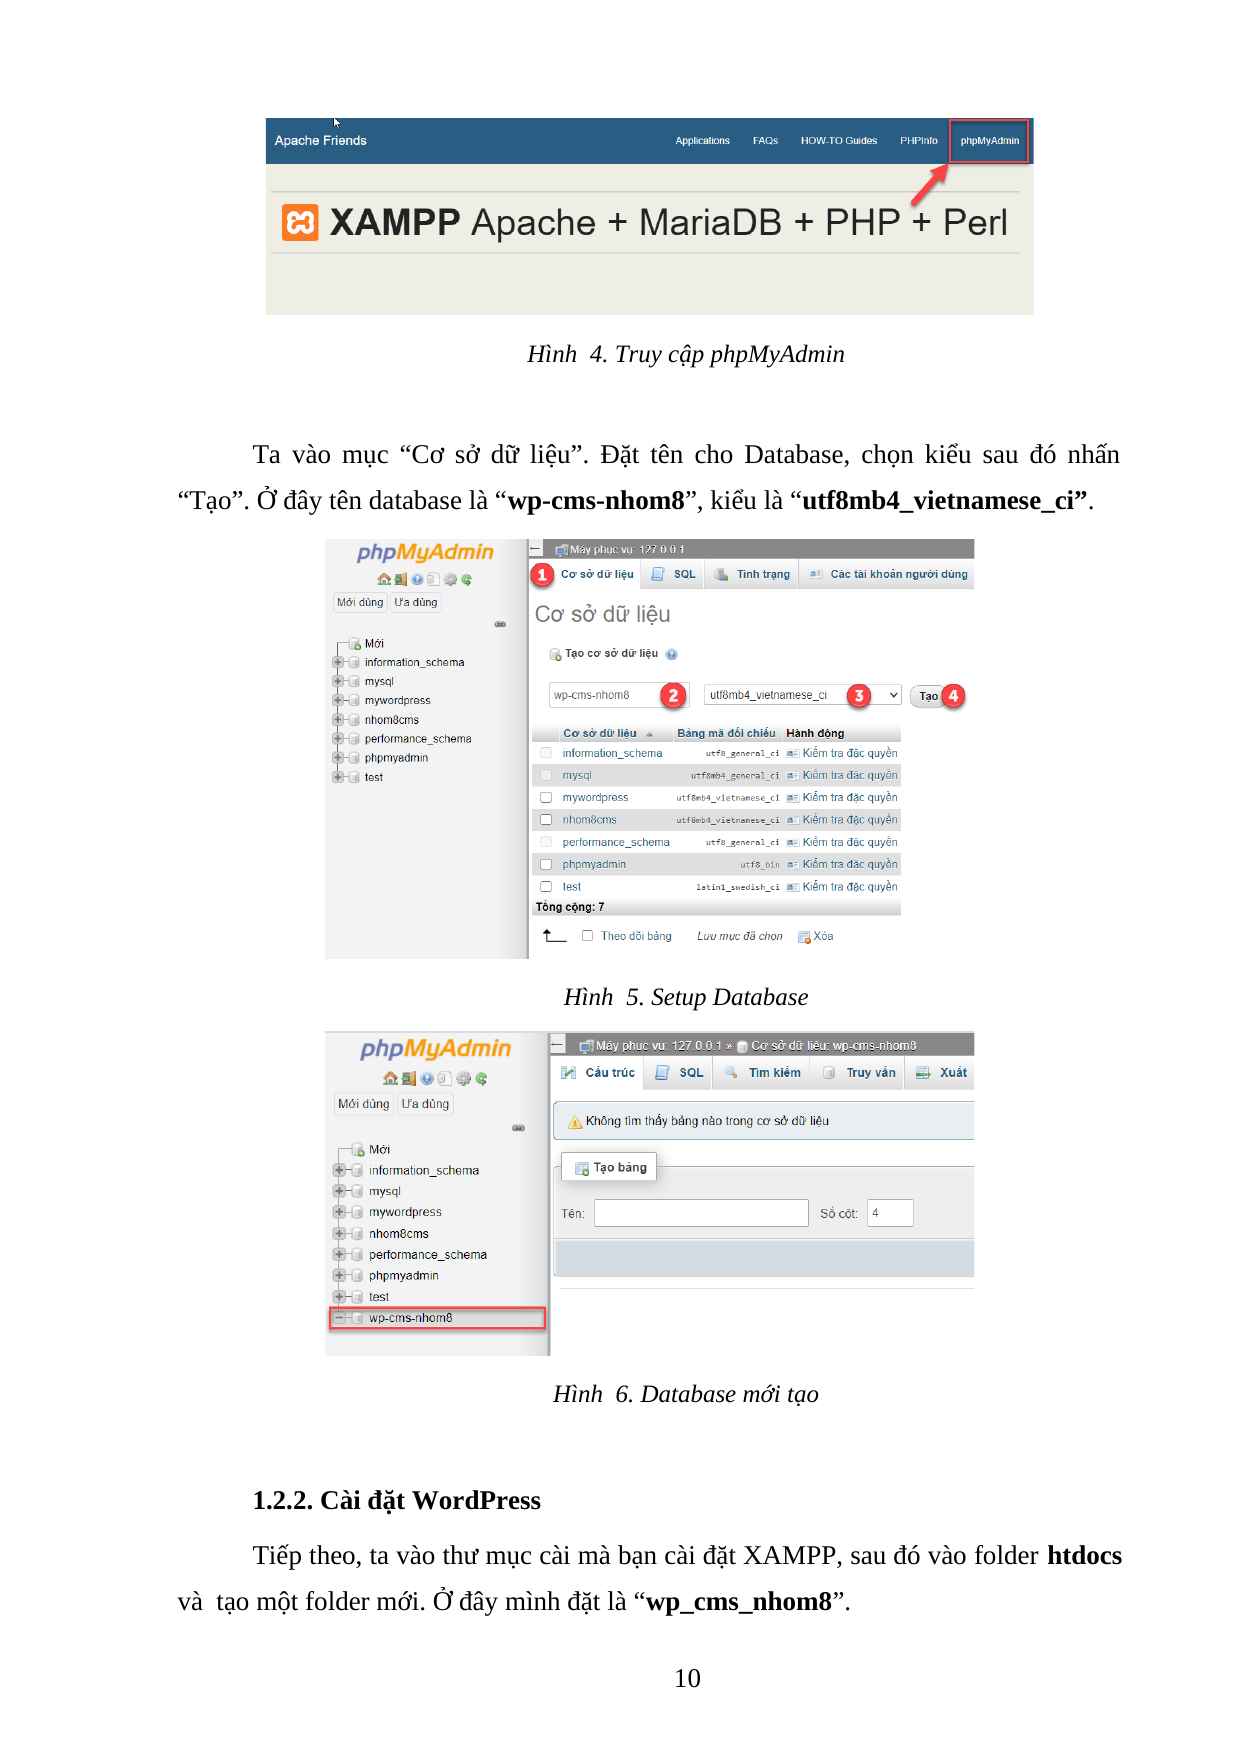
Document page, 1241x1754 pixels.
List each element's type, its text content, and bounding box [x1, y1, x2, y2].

picture [325, 539, 975, 959]
text Ta vào mục “Cơ sở dữ liệu”. Đặt tên cho Database, chọn kiểu sau đó nhấn “Tạo”. Ở đây tên database là “wp-cms-nhom8”, kiểu là “utf8mb4_vietnamese_ci”. [177, 438, 1122, 516]
text Tiếp theo, ta vào thư mục cài mà bạn cài đặt XAMPP, sau đó vào folder htdocs và tạo một folder mới. Ở đây mình đặt là “wp_cms_nhom8”. [177, 1539, 1122, 1617]
text Hình 5. Setup Database [177, 982, 1122, 1011]
picture [325, 1031, 975, 1356]
text Hình 4. Truy cập phpMyAdmin [177, 339, 1122, 367]
picture [265, 118, 1034, 315]
subtitle Cài đặt WordPress [252, 1484, 1122, 1515]
text Hình 6. Database mới tạo [177, 1379, 1122, 1408]
